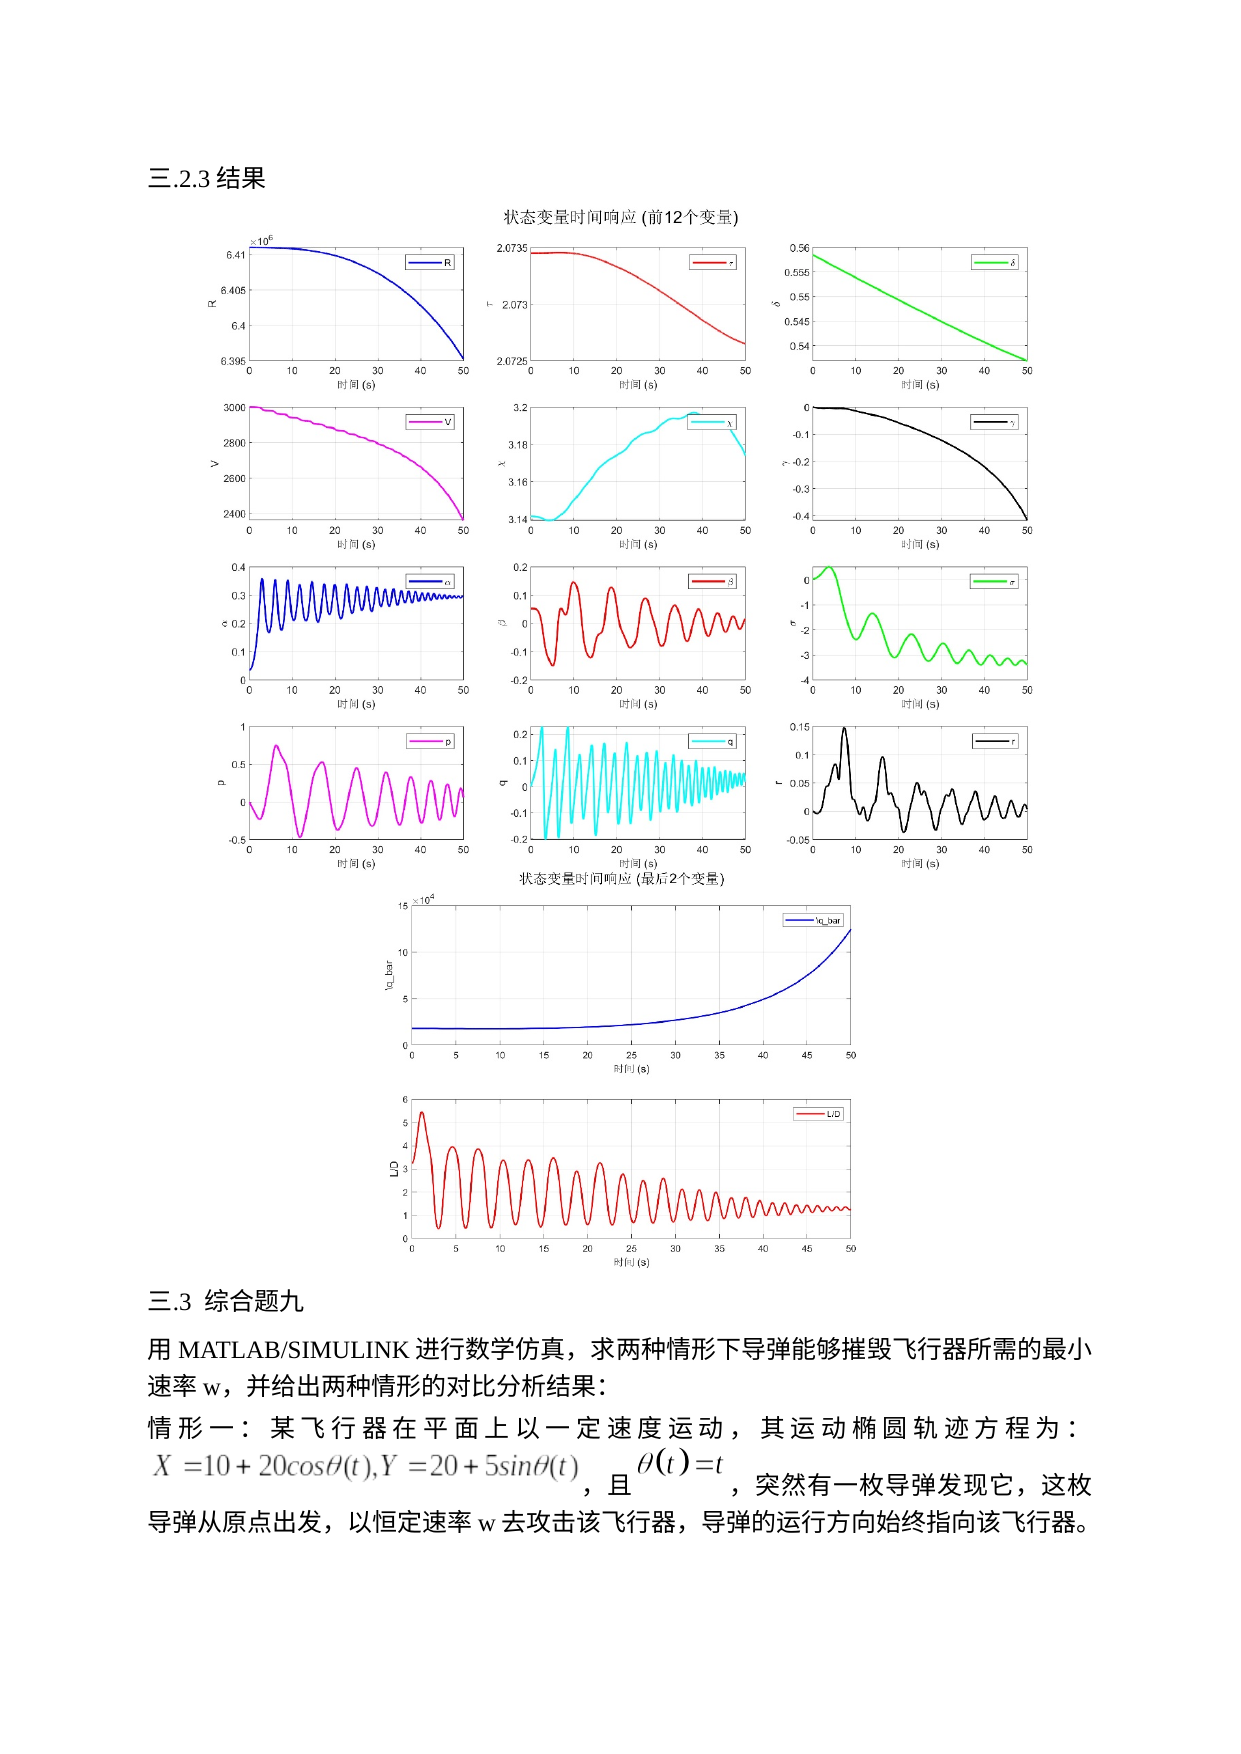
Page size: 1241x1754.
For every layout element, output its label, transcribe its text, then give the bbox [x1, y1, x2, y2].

text 情形一：某飞行器在平面上以一定速度运动，其运动椭圆轨迹方程为： ，且，突然有一枚导弹发现它，这枚导弹从原点出发，以恒定速率w去攻击该飞行器，导弹的运行方向始终指向该飞行器。 [148, 1408, 1092, 1538]
text 用MATLAB/SIMULINK进行数学仿真，求两种情形下导弹能够摧毁飞行器所需的最小速率w，并给出两种情形的对比分析结果： [148, 1330, 1092, 1402]
subtitle 综合题九 [148, 1281, 1092, 1317]
subtitle 结果 [148, 159, 1092, 195]
picture [206, 207, 1034, 1269]
